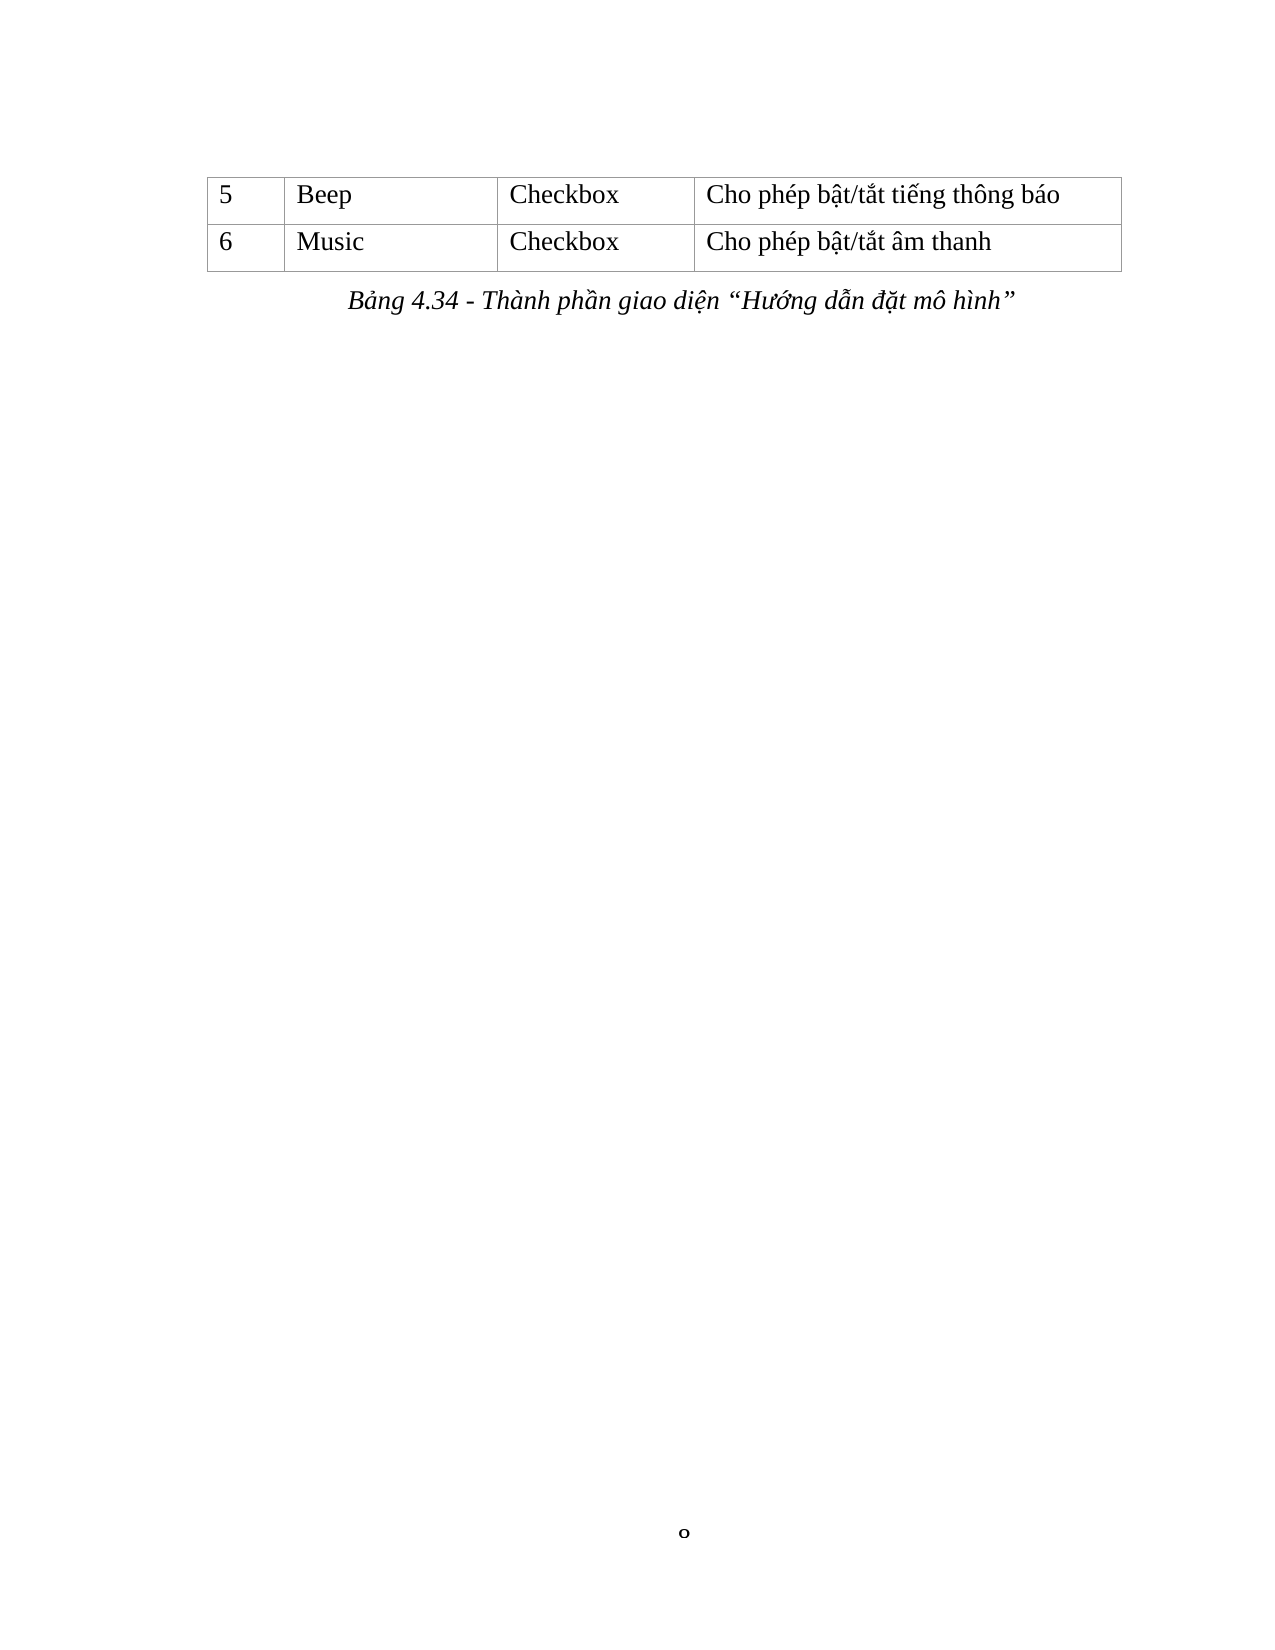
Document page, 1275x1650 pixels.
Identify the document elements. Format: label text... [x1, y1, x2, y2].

table_header Checkbox [498, 178, 694, 224]
table_header Beep [285, 178, 497, 224]
table_header 5 [208, 178, 284, 224]
table_cell Cho phép bật/tắt âm thanh [695, 225, 1121, 271]
table_cell 6 [208, 225, 284, 271]
table_cell Checkbox [498, 225, 694, 271]
table_header Cho phép bật/tắt tiếng thông báo [695, 178, 1121, 224]
table_cell Music [285, 225, 497, 271]
text Bảng 4.34 - Thành phần giao diện “Hướng dẫn đặt mô hình” [179, 284, 1184, 315]
